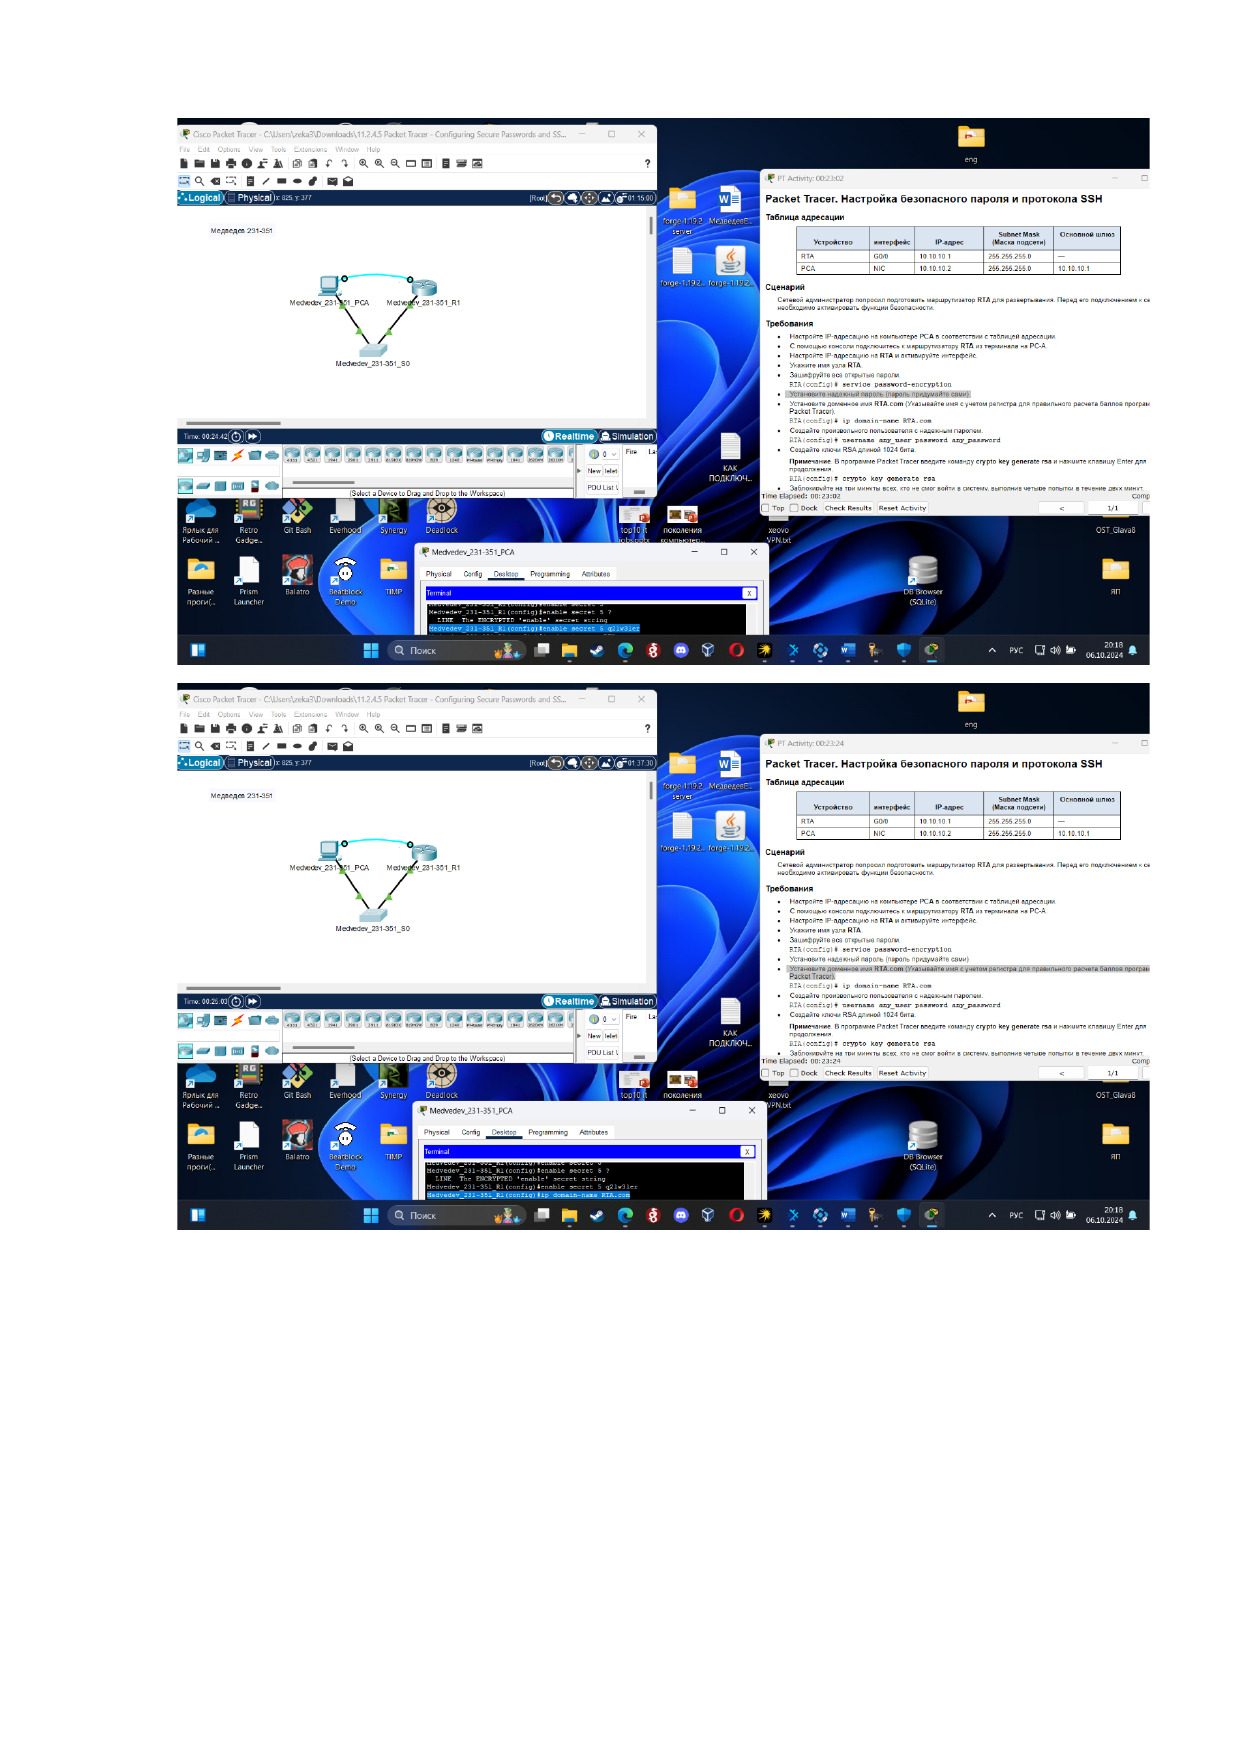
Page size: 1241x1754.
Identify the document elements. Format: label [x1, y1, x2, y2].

picture [177, 118, 1150, 665]
picture [177, 683, 1150, 1230]
